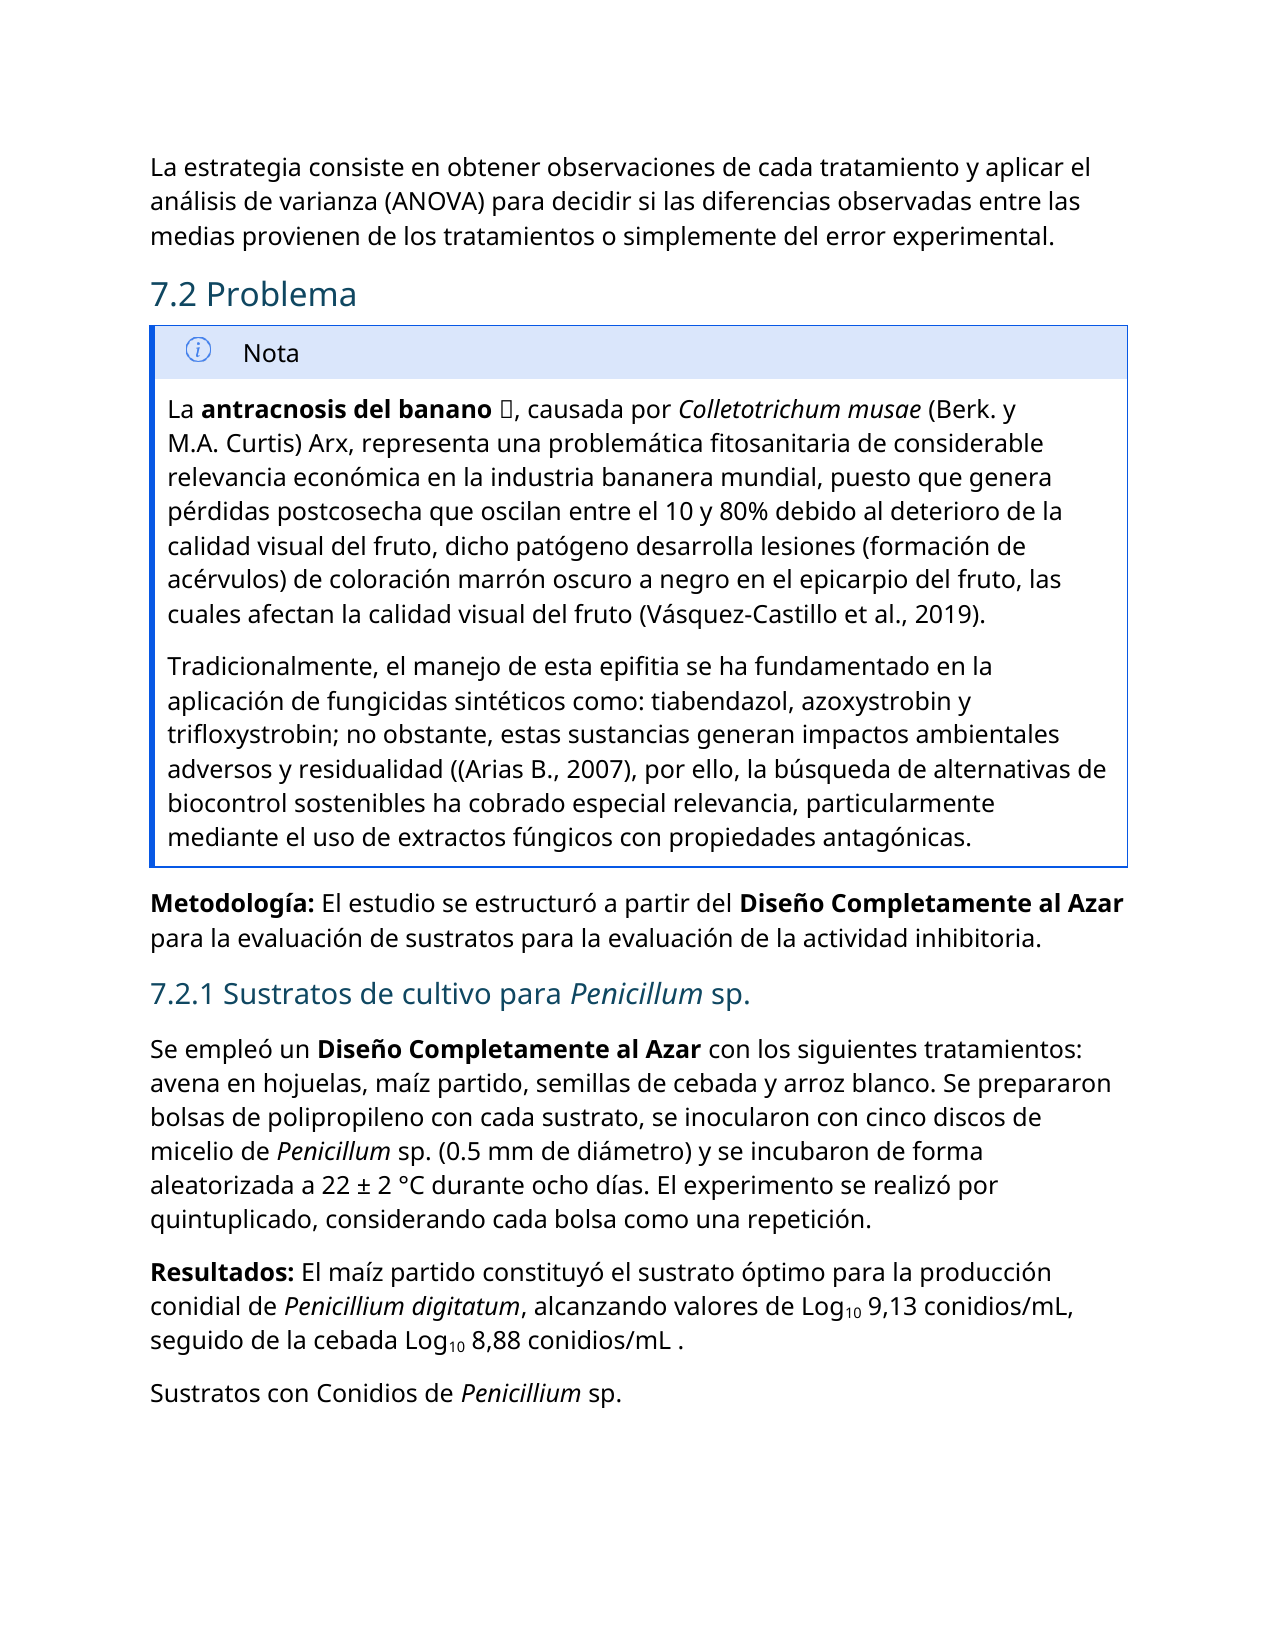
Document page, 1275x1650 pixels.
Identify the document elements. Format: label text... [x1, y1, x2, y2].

table_header Nota [155, 326, 1127, 379]
table_cell La antracnosis del banano 🍌, causada por Colletotrichum musae (Berk. y M.A. Curtis) Arx, representa una problemática fitosanitaria de considerable relevancia económica en la industria bananera mundial, puesto que genera pérdidas postcosecha que oscilan entre el 10 y 80% debido al deterioro de la calidad visual del fruto, dicho patógeno desarrolla lesiones (formación de acérvulos) de coloración marrón oscuro a negro en el epicarpio del fruto, las cuales afectan la calidad visual del fruto (Vásquez-Castillo et al., 2019). Tradicionalmente, el manejo de esta epifitia se ha fundamentado en la aplicación de fungicidas sintéticos como: tiabendazol, azoxystrobin y trifloxystrobin; no obstante, estas sustancias generan impactos ambientales adversos y residualidad ((Arias B., 2007), por ello, la búsqueda de alternativas de biocontrol sostenibles ha cobrado especial relevancia, particularmente mediante el uso de extractos fúngicos con propiedades antagónicas. [155, 379, 1127, 866]
picture [186, 337, 211, 362]
text Se empleó un Diseño Completamente al Azar con los siguientes tratamientos: avena en hojuelas, maíz partido, semillas de cebada y arroz blanco. Se prepararon bolsas de polipropileno con cada sustrato, se inocularon con cinco discos de micelio de Penicillum sp. (0.5 mm de diámetro) y se incubaron de forma aleatorizada a 22 ± 2 °C durante ocho días. El experimento se realizó por quintuplicado, considerando cada bolsa como una repetición. [150, 1031, 1125, 1236]
text Metodología: El estudio se estructuró a partir del Diseño Completamente al Azar para la evaluación de sustratos para la evaluación de la actividad inhibitoria. [150, 886, 1125, 954]
subtitle 7.2 Problema [150, 271, 1125, 316]
text La estrategia consiste en obtener observaciones de cada tratamiento y aplicar el análisis de varianza (ANOVA) para decidir si las diferencias observadas entre las medias provienen de los tratamientos o simplemente del error experimental. [150, 150, 1125, 252]
text Sustratos con Conidios de Penicillium sp. [150, 1376, 1125, 1409]
subtitle 7.2.1 Sustratos de cultivo para Penicillum sp. [150, 973, 1125, 1013]
text Resultados: El maíz partido constituyó el sustrato óptimo para la producción conidial de Penicillium digitatum, alcanzando valores de Log10 9,13 conidios/mL, seguido de la cebada Log10 8,88 conidios/mL . [150, 1254, 1125, 1357]
